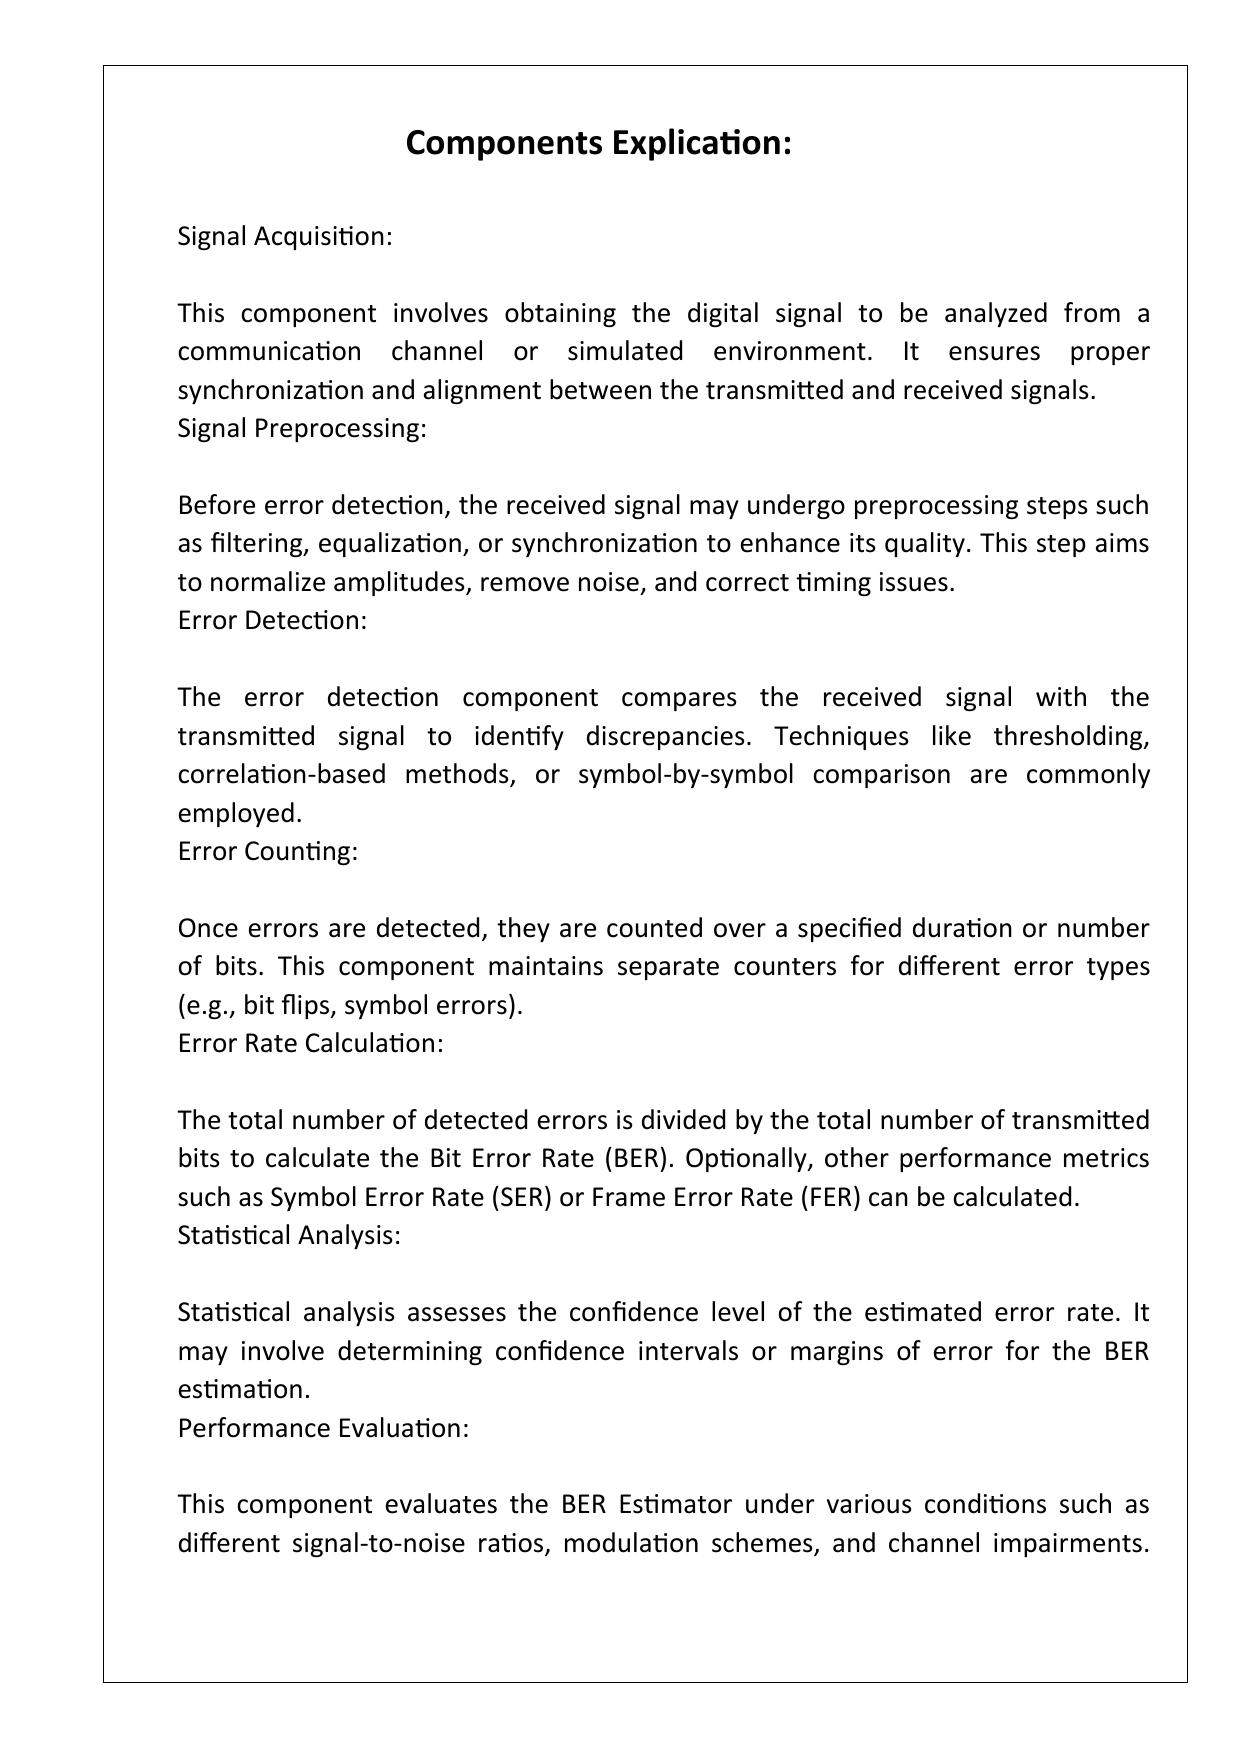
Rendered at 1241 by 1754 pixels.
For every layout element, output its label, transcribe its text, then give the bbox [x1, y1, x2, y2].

text The total number of detected errors is divided by the total number of transmitted bits to calculate the Bit Error Rate (BER). Optionally, other performance metrics such as Symbol Error Rate (SER) or Frame Error Rate (FER) can be calculated. [177, 1101, 1152, 1214]
text Signal Acquisition: [177, 217, 1152, 253]
text This component involves obtaining the digital signal to be analyzed from a communication channel or simulated environment. It ensures proper synchronization and alignment between the transmitted and received signals. [177, 294, 1152, 406]
text Error Rate Calculation: [177, 1024, 1152, 1060]
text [177, 1486, 1152, 1559]
text The error detection component compares the received signal with the transmitted signal to identify discrepancies. Techniques like thresholding, correlation-based methods, or symbol-by-symbol comparison are commonly employed. [177, 678, 1152, 829]
text Before error detection, the received signal may undergo preprocessing steps such as filtering, equalization, or synchronization to enhance its quality. This step aims to normalize amplitudes, remove noise, and correct timing issues. [177, 486, 1152, 599]
text Once errors are detected, they are counted over a specified duration or number of bits. This component maintains separate counters for different error types (e.g., bit flips, symbol errors). [177, 909, 1152, 1021]
text Components Explication: [177, 118, 1152, 164]
text Error Counting: [177, 832, 1152, 868]
text Error Detection: [177, 601, 1152, 637]
text Statistical Analysis: [177, 1216, 1152, 1252]
text Signal Preprocessing: [177, 409, 1152, 445]
text Performance Evaluation: [177, 1409, 1152, 1444]
text Statistical analysis assesses the confidence level of the estimated error rate. It may involve determining confidence intervals or margins of error for the BER estimation. [177, 1293, 1152, 1406]
